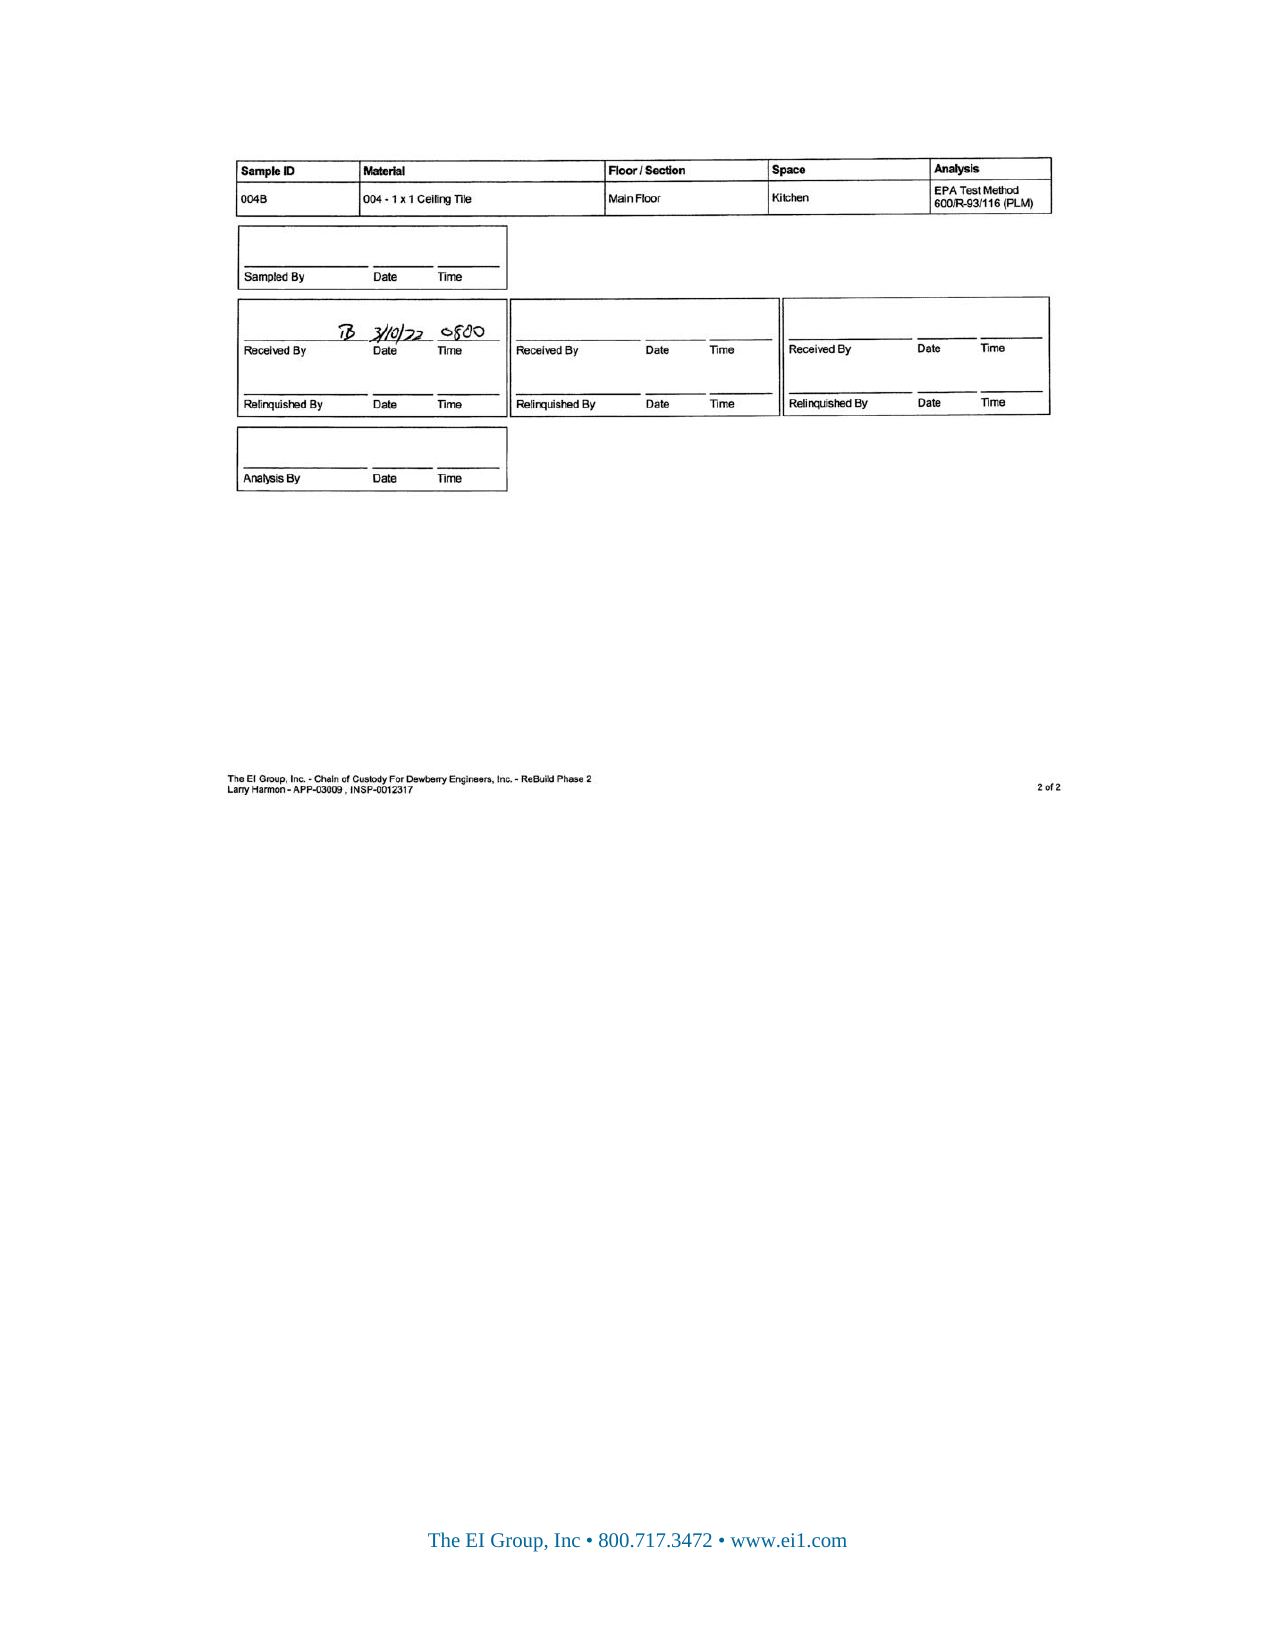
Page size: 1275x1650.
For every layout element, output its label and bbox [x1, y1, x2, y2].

picture [658, 1536, 664, 1547]
table_header [121, 102, 1153, 833]
picture [168, 104, 1107, 829]
picture [427, 1533, 433, 1545]
picture [695, 1536, 701, 1547]
picture [441, 1533, 447, 1545]
picture [756, 1537, 765, 1543]
